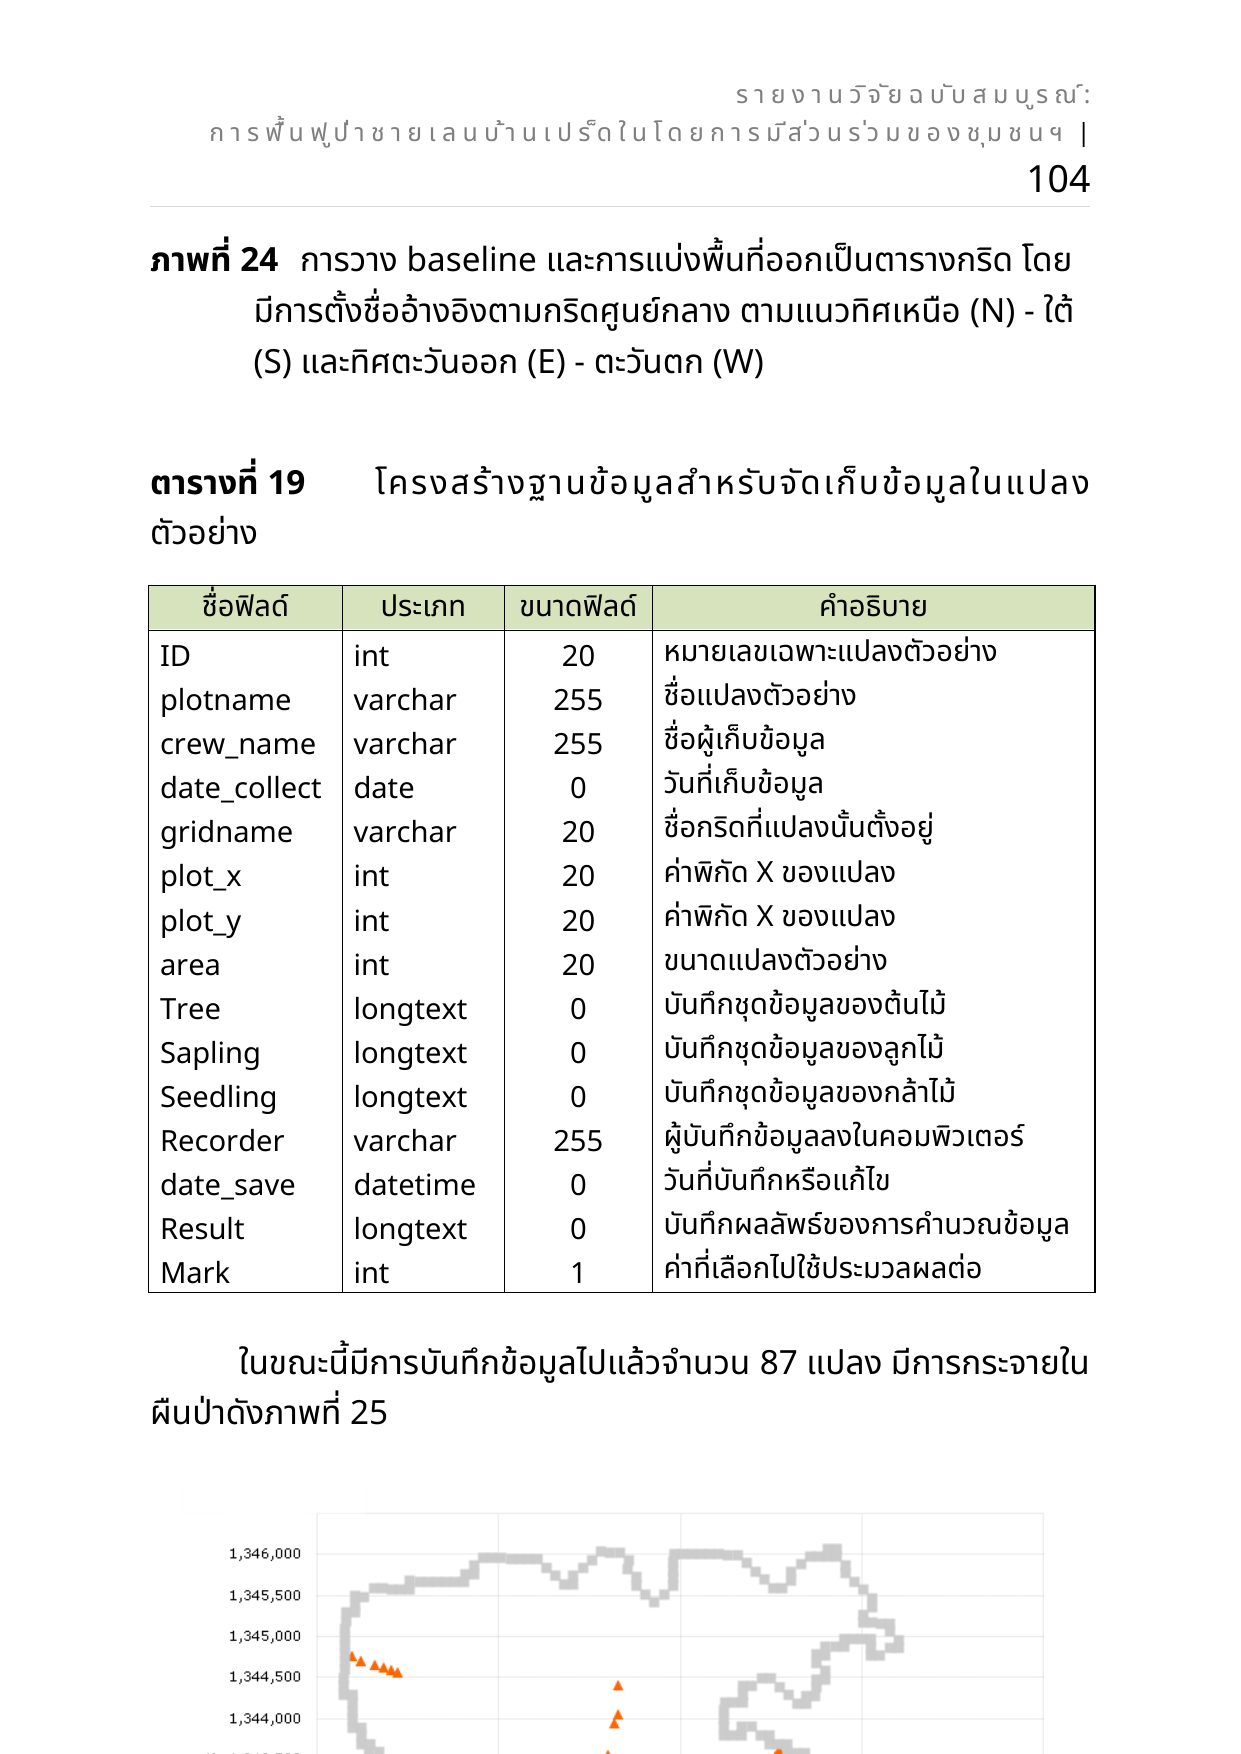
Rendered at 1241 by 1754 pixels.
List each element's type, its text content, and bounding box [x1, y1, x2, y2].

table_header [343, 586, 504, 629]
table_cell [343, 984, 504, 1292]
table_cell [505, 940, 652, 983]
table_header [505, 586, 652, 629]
list ในขณะนี้มีการบันทึกข้อมูลไปแล้วจำนวน 87 แปลง มีการกระจายในผืนป่าดังภาพที่ 25 [150, 1338, 1090, 1440]
text ภาพที่ 24 การวาง baseline และการแบ่งพื้นที่ออกเป็นตารางกริด โดยมีการตั้งชื่ออ้างอิงตามกริดศูนย์กลาง ตามแนวทิศเหนือ (N) - ใต้ (S) และทิศตะวันออก (E) - ตะวันตก (W) [150, 236, 1090, 388]
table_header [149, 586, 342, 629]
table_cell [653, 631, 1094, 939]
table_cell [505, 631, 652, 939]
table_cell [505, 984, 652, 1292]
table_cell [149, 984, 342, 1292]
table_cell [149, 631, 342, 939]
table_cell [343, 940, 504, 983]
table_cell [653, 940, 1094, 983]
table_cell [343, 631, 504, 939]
list ตารางที่ 19 โครงสร้างฐานข้อมูลสำหรับจัดเก็บข้อมูลในแปลงตัวอย่าง [150, 458, 1090, 559]
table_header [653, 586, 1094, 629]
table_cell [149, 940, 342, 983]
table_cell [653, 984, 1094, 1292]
picture [182, 1486, 1058, 1754]
